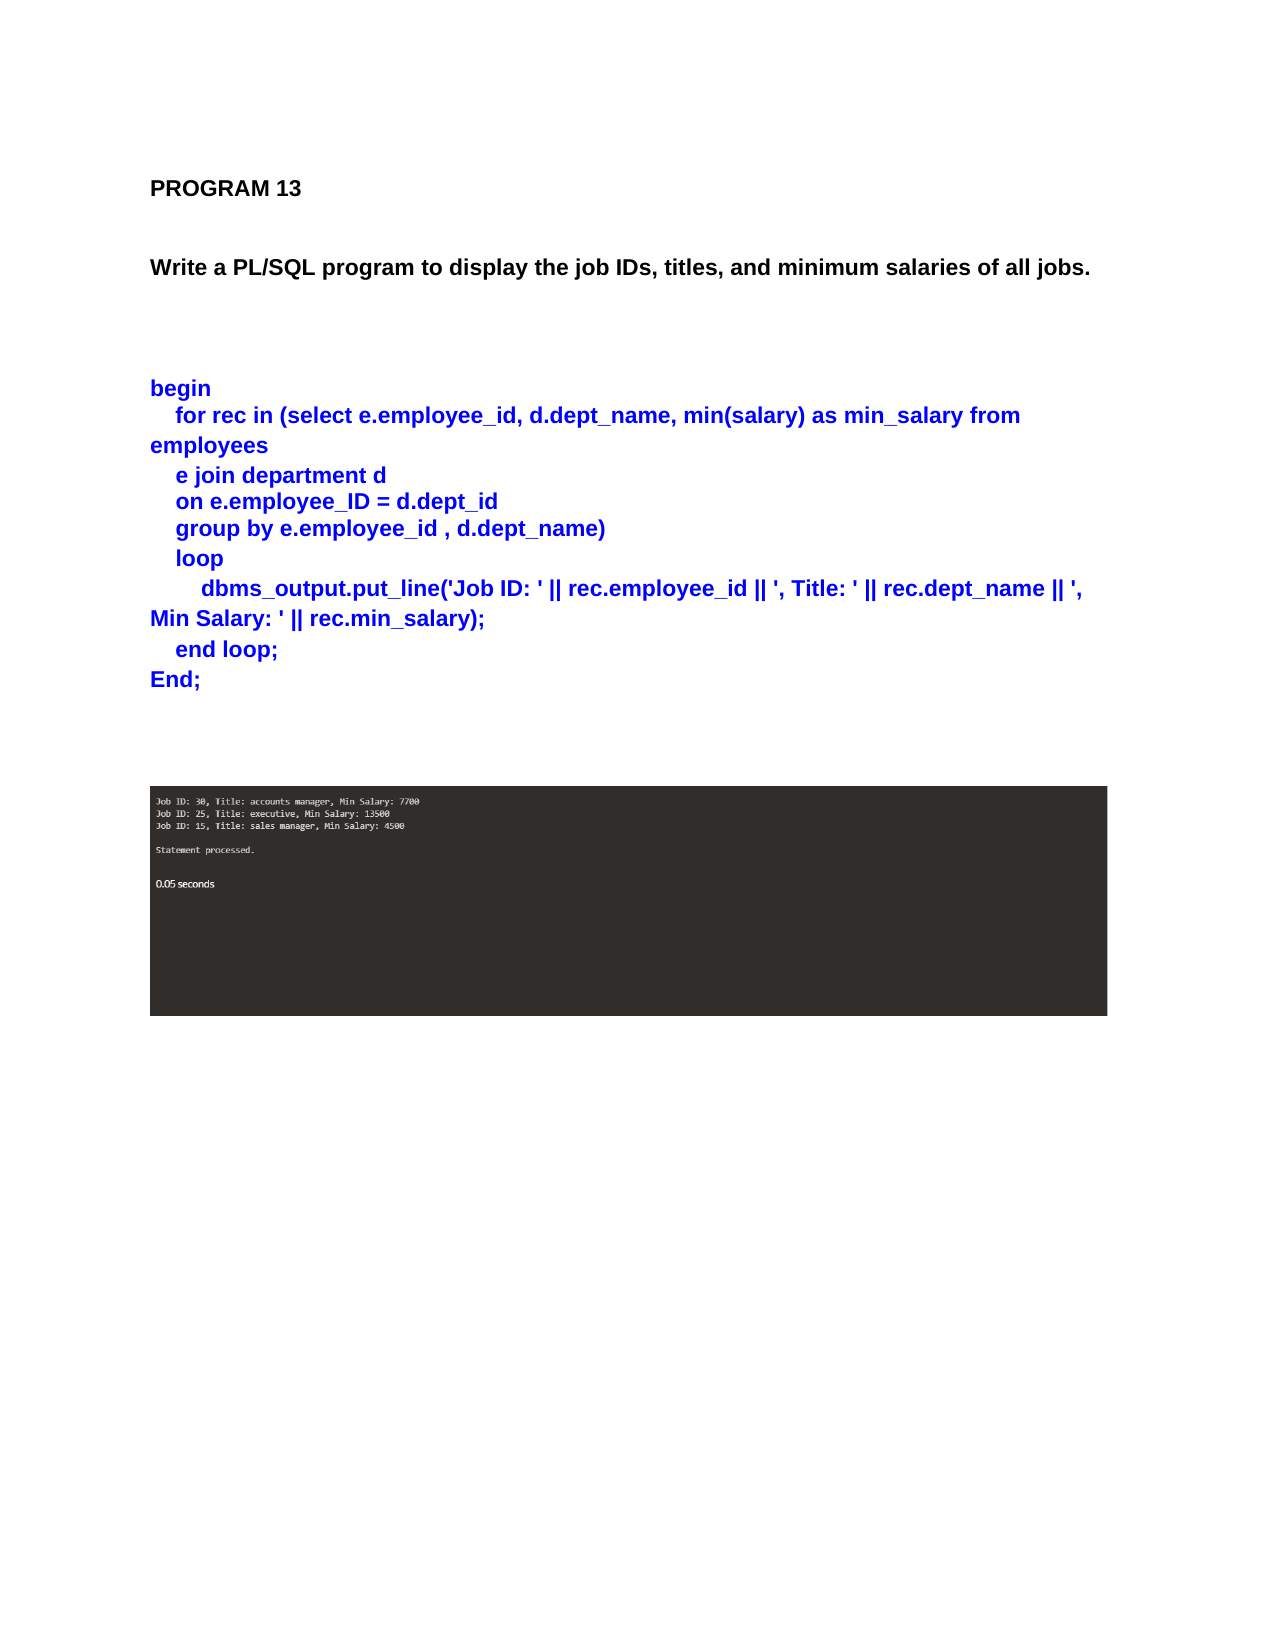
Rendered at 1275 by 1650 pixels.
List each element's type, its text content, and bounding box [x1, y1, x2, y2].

text on e.employee_ID = d.dept_id [175, 488, 1210, 515]
text PROGRAM 13 [150, 175, 1210, 202]
text begin [150, 375, 1210, 402]
text e join department d [175, 462, 1210, 488]
text for rec in (select e.employee_id, d.dept_name, min(salary) as min_salary from employees [150, 402, 1023, 458]
text dbms_output.put_line('Job ID: ' || rec.employee_id || ', Title: ' || rec.dept_name || ', Min Salary: ' || rec.min_salary); [150, 575, 1085, 632]
text group by e.employee_id , d.dept_name) loop [175, 515, 608, 571]
text Write a PL/SQL program to display the job IDs, titles, and minimum salaries of all jobs. [150, 254, 1210, 281]
picture [150, 786, 1108, 1016]
text end loop; End; [150, 636, 281, 692]
